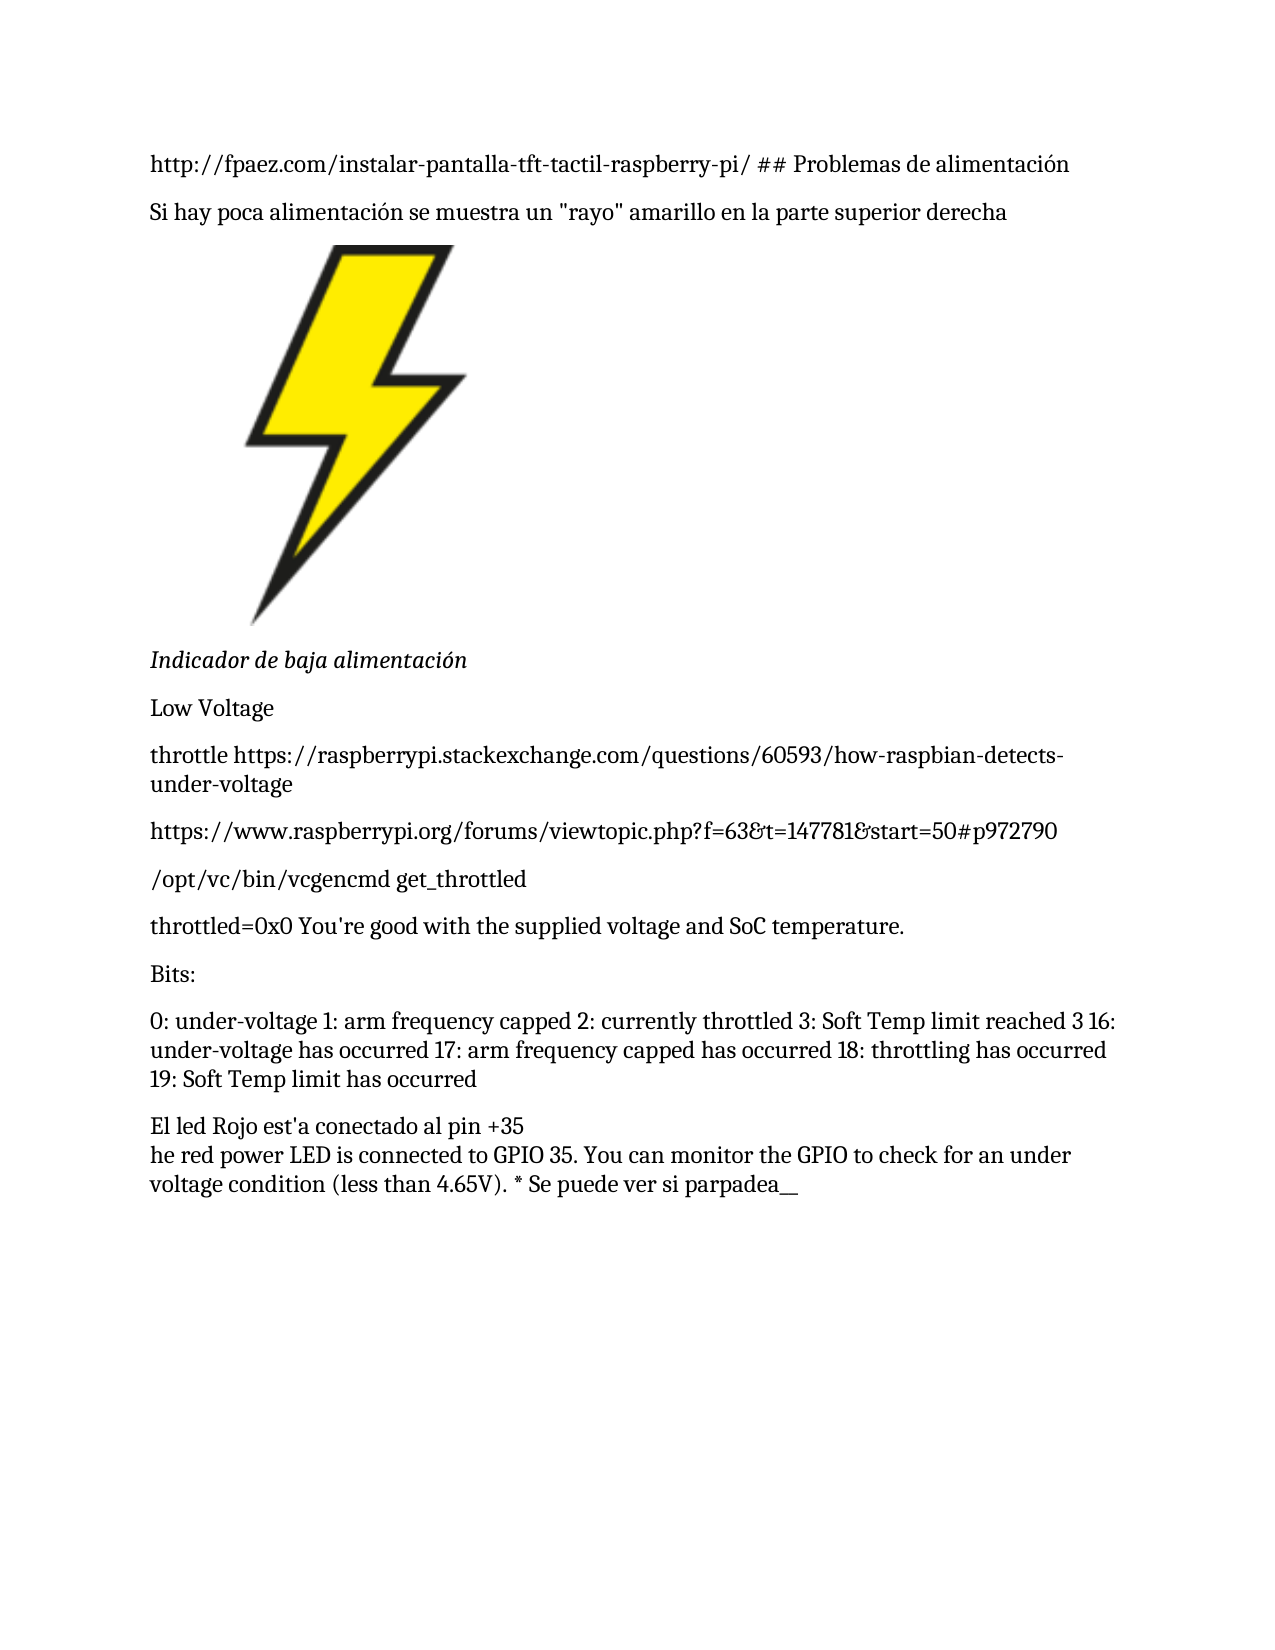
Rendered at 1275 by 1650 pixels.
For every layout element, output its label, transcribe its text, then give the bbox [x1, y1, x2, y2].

text El led Rojo est'a conectado al pin +35 he red power LED is connected to GPIO 35. You can monitor the GPIO to check for an under voltage condition (less than 4.65V). * Se puede ver si parpadea__ [150, 1112, 1125, 1198]
text Si hay poca alimentación se muestra un "rayo" amarillo en la parte superior derecha [150, 197, 1125, 226]
text Bits: [150, 960, 1125, 988]
text throttle https://raspberrypi.stackexchange.com/questions/60593/how-raspbian-detects-under-voltage [150, 741, 1125, 798]
text http://fpaez.com/instalar-pantalla-tft-tactil-raspberry-pi/ ## Problemas de alimentación [150, 150, 1125, 179]
picture [168, 245, 549, 626]
text Indicador de baja alimentación [150, 646, 1125, 675]
text https://www.raspberrypi.org/forums/viewtopic.php?f=63&t=147781&start=50#p972790 [150, 817, 1125, 846]
text Low Voltage [150, 693, 1125, 722]
text throttled=0x0 You're good with the supplied voltage and SoC temperature. [150, 912, 1125, 941]
text /opt/vc/bin/vcgencmd get_throttled [150, 865, 1125, 893]
text 0: under-voltage 1: arm frequency capped 2: currently throttled 3: Soft Temp limit reached 3 16: under-voltage has occurred 17: arm frequency capped has occurred 18: throttling has occurred 19: Soft Temp limit has occurred [150, 1007, 1125, 1093]
